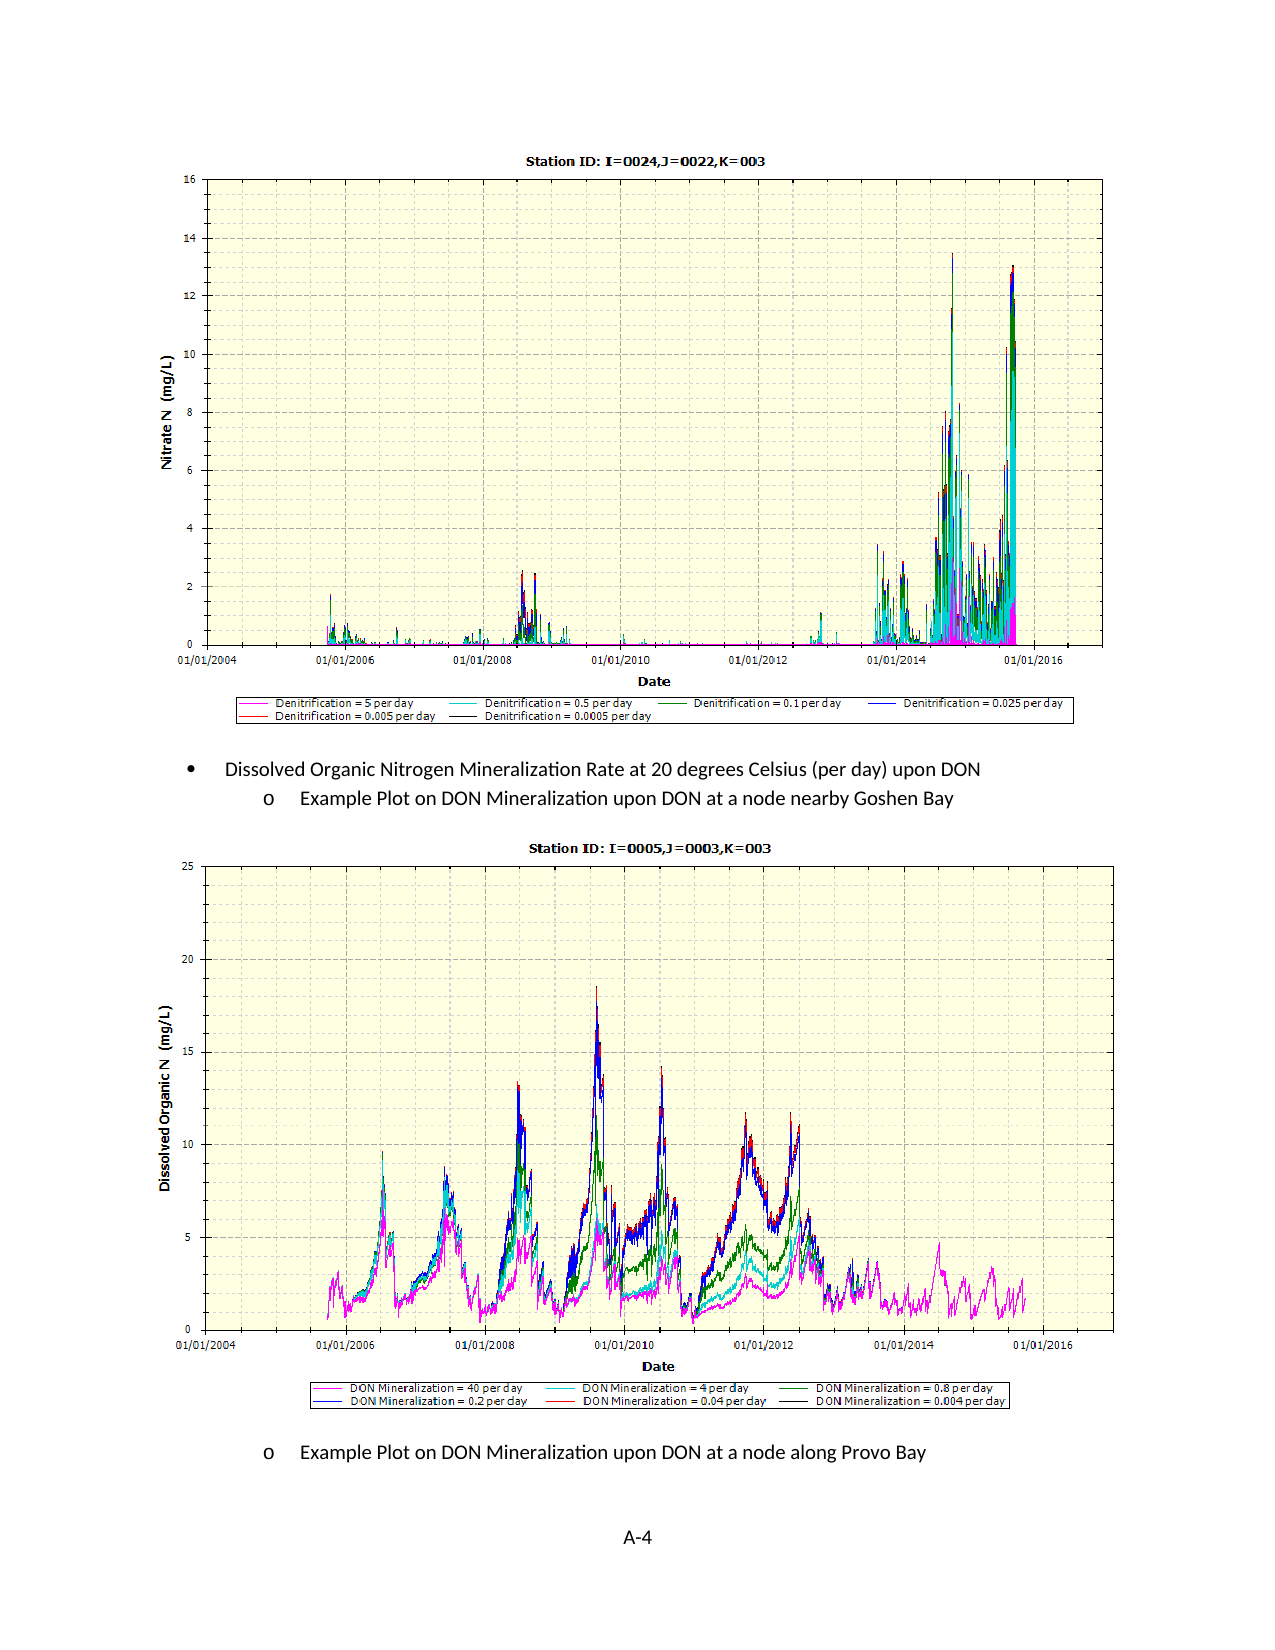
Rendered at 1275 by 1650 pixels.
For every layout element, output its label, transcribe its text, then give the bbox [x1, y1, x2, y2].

list Dissolved Organic Nitrogen Mineralization Rate at 20 degrees Celsius (per day) upon DON [187, 756, 1125, 781]
list Example Plot on DON Mineralization upon DON at a node nearby Goshen Bay [262, 785, 1125, 811]
list Example Plot on DON Mineralization upon DON at a node along Provo Bay [262, 1439, 1125, 1465]
picture [150, 836, 1125, 1415]
picture [150, 150, 1124, 732]
